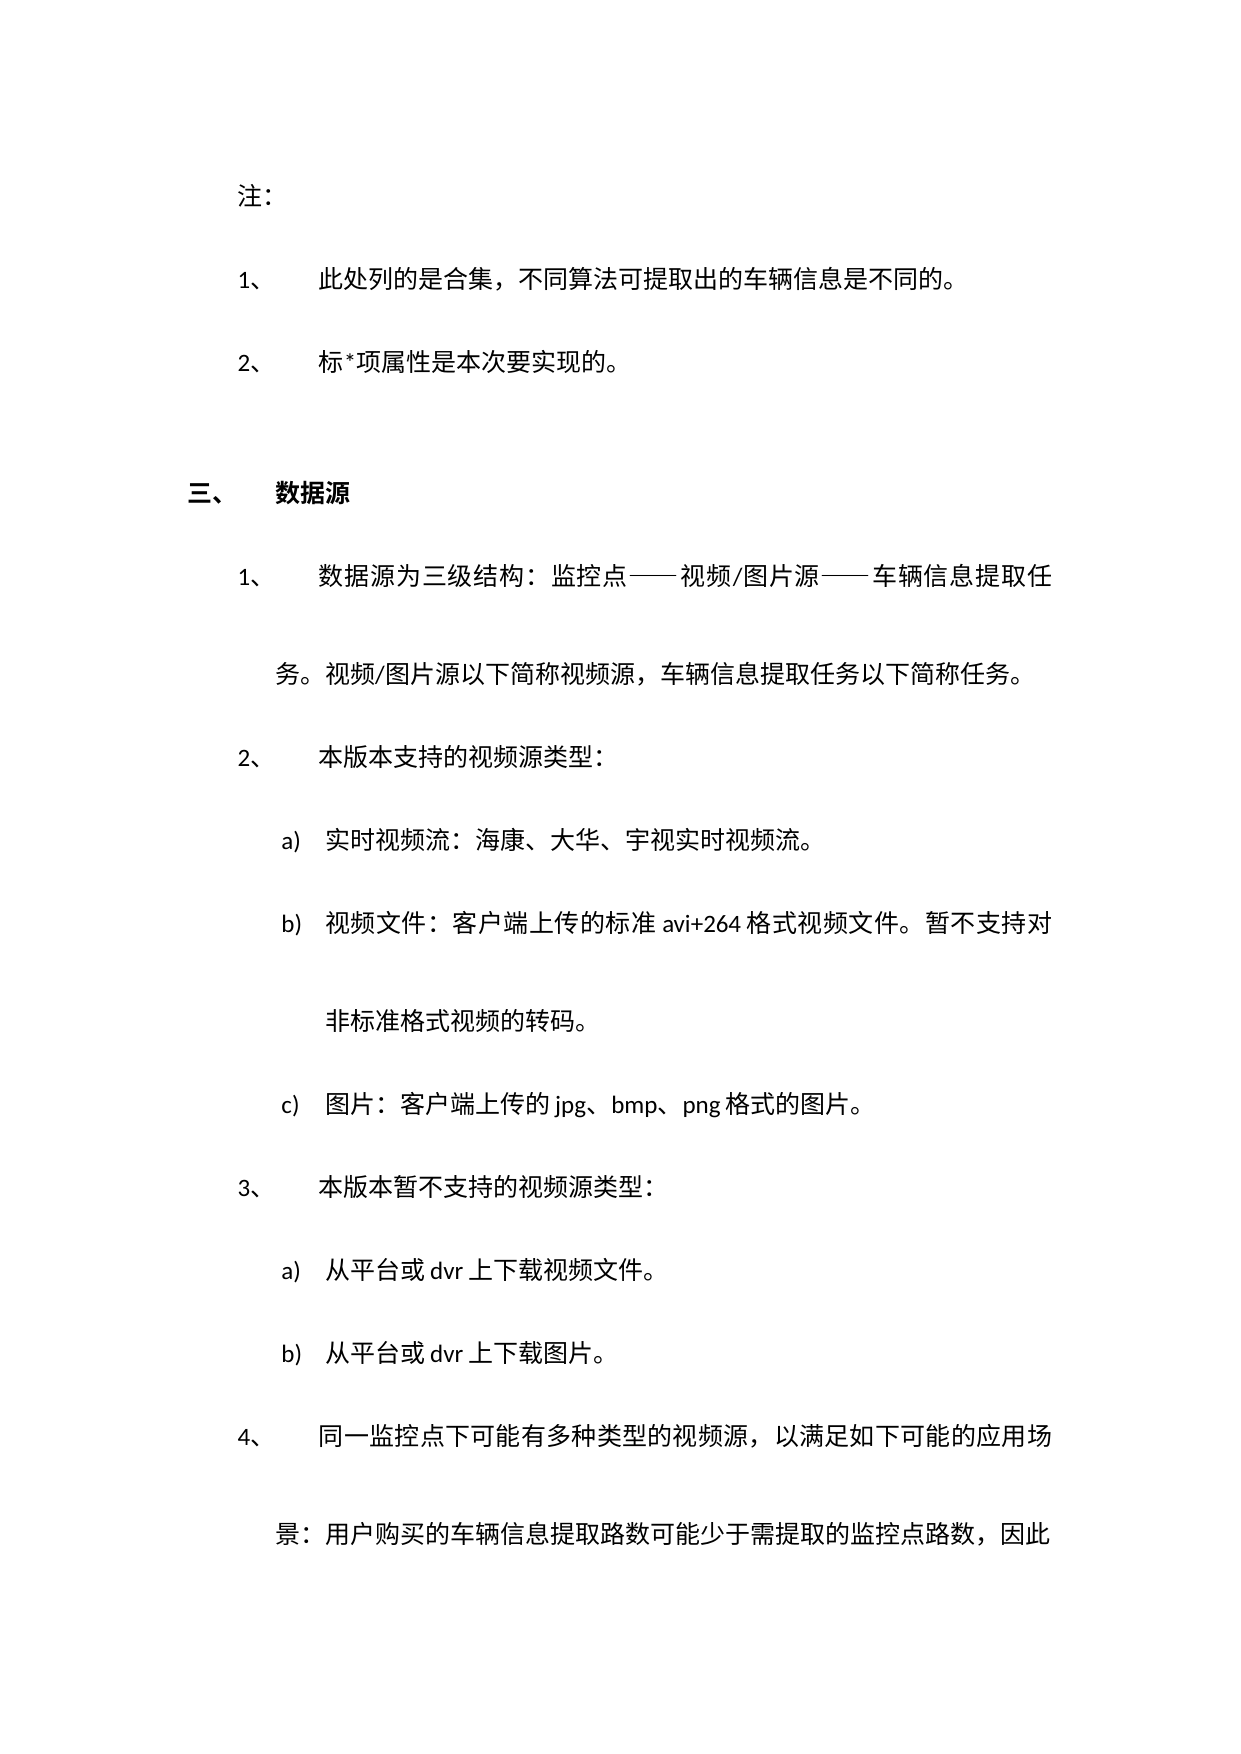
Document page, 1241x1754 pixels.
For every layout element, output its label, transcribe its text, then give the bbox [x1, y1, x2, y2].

list 从平台或dvr上下载图片。 [281, 1319, 1053, 1384]
list 此处列的是合集，不同算法可提取出的车辆信息是不同的。 [237, 245, 1053, 310]
list 图片：客户端上传的jpg、bmp、png格式的图片。 [281, 1070, 1053, 1135]
list 从平台或dvr上下载视频文件。 [281, 1236, 1053, 1301]
list 本版本暂不支持的视频源类型： [237, 1153, 1053, 1218]
list 标*项属性是本次要实现的。 [237, 328, 1053, 393]
list 视频文件：客户端上传的标准avi+264格式视频文件。暂不支持对非标准格式视频的转码。 [281, 889, 1053, 1052]
list 数据源 [187, 459, 1053, 524]
list 注： [237, 162, 1053, 227]
list 数据源为三级结构：监控点——视频/图片源——车辆信息提取任务。视频/图片源以下简称视频源，车辆信息提取任务以下简称任务。 [237, 542, 1053, 705]
list 实时视频流：海康、大华、宇视实时视频流。 [281, 806, 1053, 871]
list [237, 1402, 1053, 1565]
list 本版本支持的视频源类型： [237, 723, 1053, 788]
